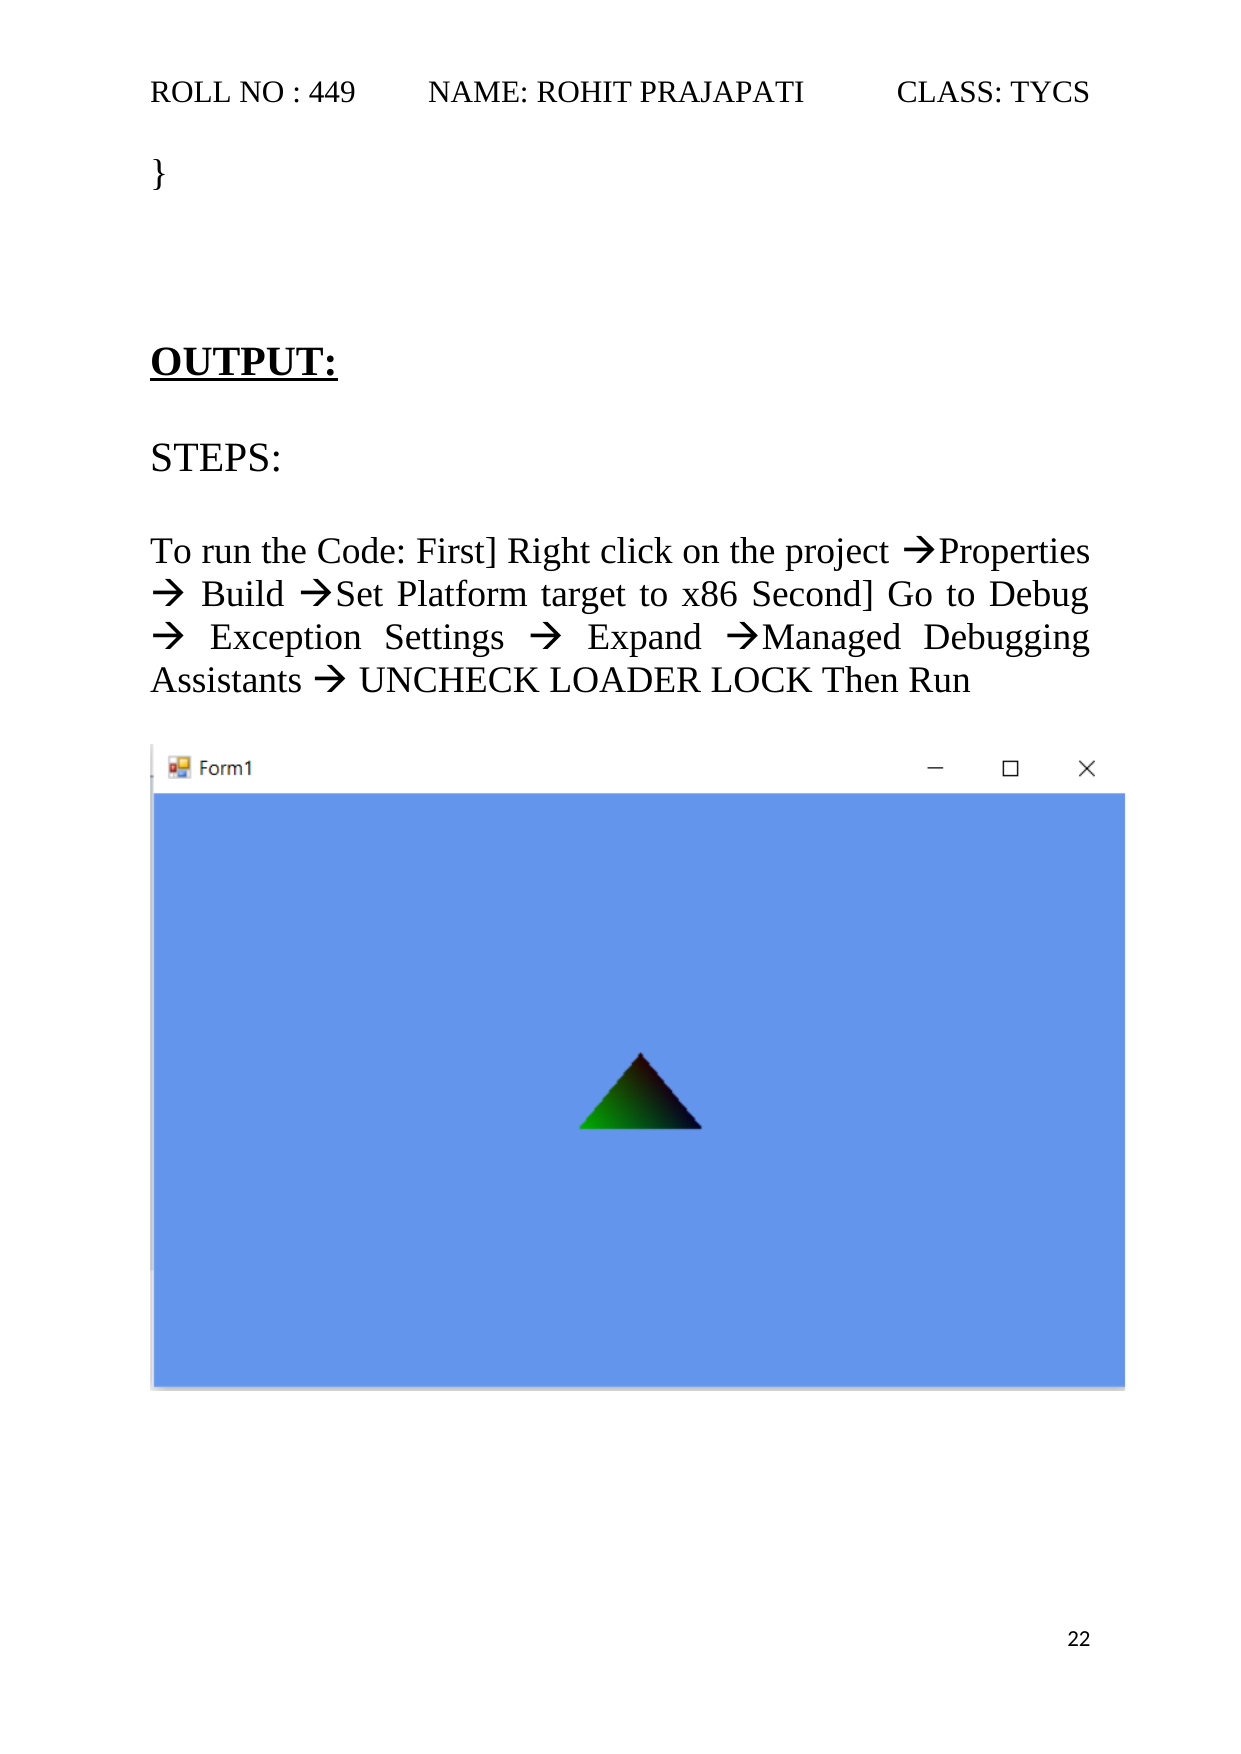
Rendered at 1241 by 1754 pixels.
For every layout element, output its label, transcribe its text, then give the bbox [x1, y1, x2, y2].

text To run the Code: First] Right click on the project Properties Build Set Platform target to x86 Second] Go to Debug Exception Settings Expand Managed Debugging Assistants UNCHECK LOADER LOCK Then Run [150, 528, 1090, 701]
text STEPS: [150, 433, 1090, 481]
picture [150, 744, 1125, 1391]
text } [150, 150, 1090, 193]
text OUTPUT: [150, 337, 1090, 385]
